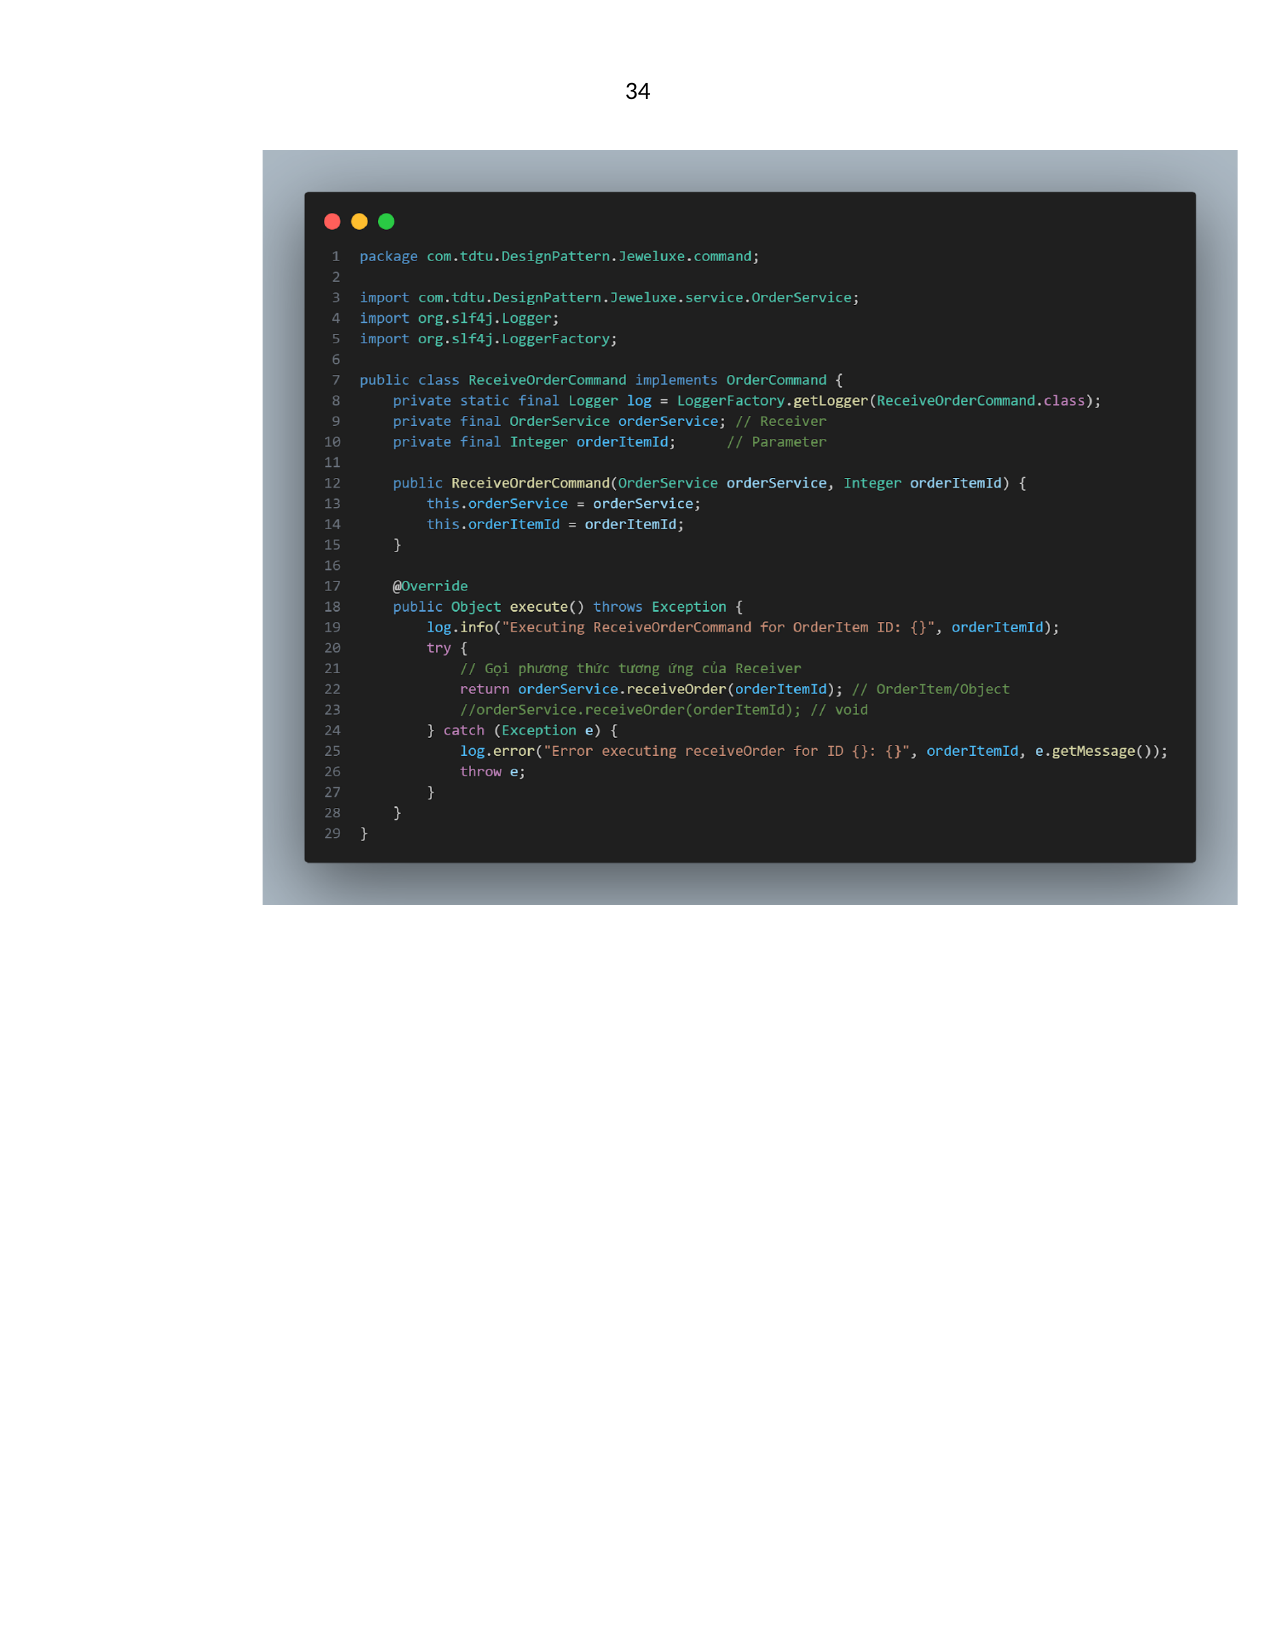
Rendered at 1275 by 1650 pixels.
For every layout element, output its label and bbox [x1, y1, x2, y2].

picture [262, 150, 1238, 905]
